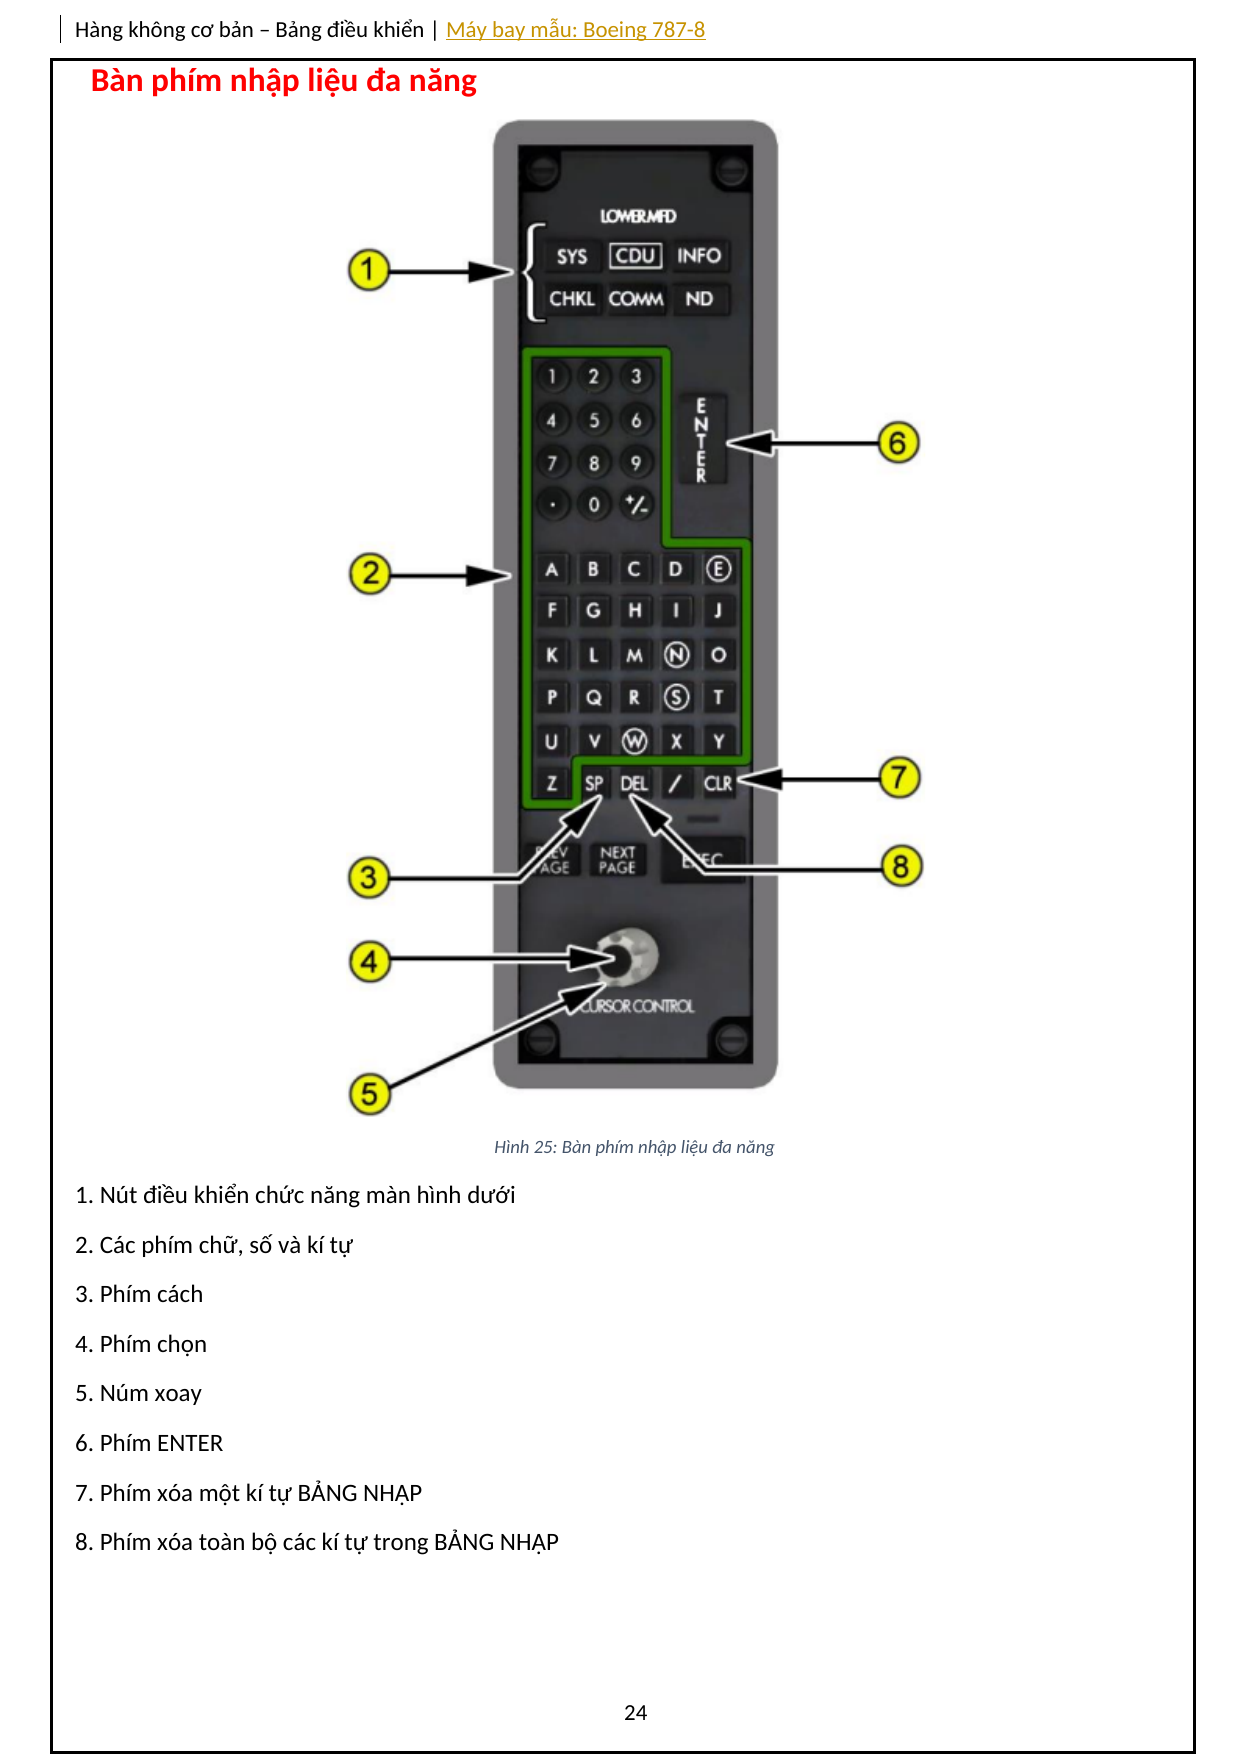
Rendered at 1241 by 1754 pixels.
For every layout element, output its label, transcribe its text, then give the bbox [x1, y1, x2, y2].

text 8. Phím xóa toàn bộ các kí tự trong BẢNG NHẬP [75, 1526, 1193, 1557]
text 2. Các phím chữ, số và kí tự [75, 1229, 1193, 1259]
picture [345, 119, 926, 1117]
text 1. Nút điều khiển chức năng màn hình dưới [75, 1179, 1193, 1210]
text 7. Phím xóa một kí tự BẢNG NHẬP [75, 1477, 1193, 1507]
text 3. Phím cách [75, 1278, 1193, 1309]
text 5. Núm xoay [75, 1378, 1193, 1408]
text Hình 25: Bàn phím nhập liệu đa năng [75, 1136, 1193, 1158]
text 4. Phím chọn [75, 1328, 1193, 1358]
text 6. Phím ENTER [75, 1427, 1193, 1458]
text Bàn phím nhập liệu đa năng [75, 61, 1193, 100]
